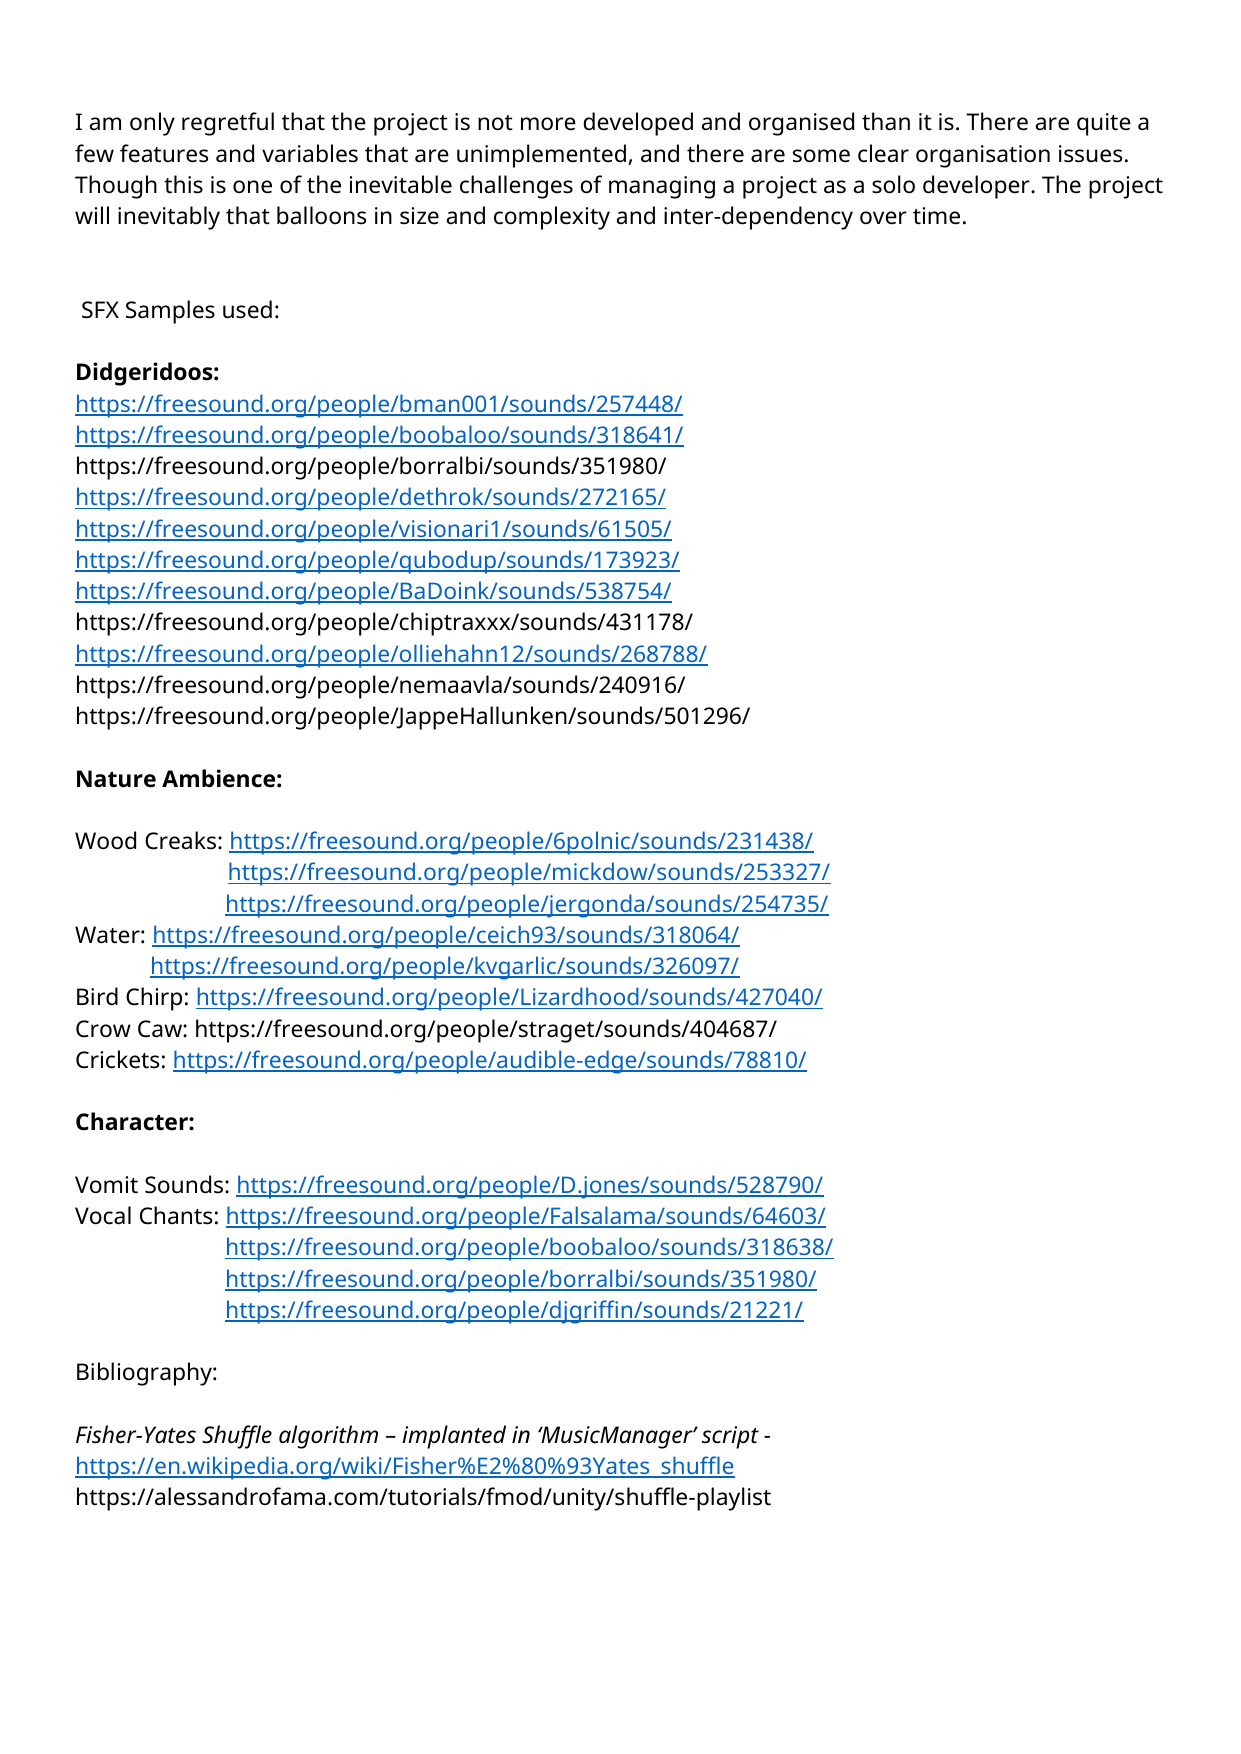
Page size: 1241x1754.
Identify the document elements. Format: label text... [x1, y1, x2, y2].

text https://freesound.org/people/borralbi/sounds/351980/ [75, 1262, 1165, 1294]
text https://en.wikipedia.org/wiki/Fisher%E2%80%93Yates_shuffle [75, 1450, 1165, 1481]
text Character: [75, 1106, 1165, 1137]
text https://freesound.org/people/bman001/sounds/257448/ [75, 387, 1165, 419]
text https://freesound.org/people/olliehahn12/sounds/268788/ [75, 637, 1165, 669]
text Crickets: https://freesound.org/people/audible-edge/sounds/78810/ [75, 1044, 1165, 1075]
text https://freesound.org/people/nemaavla/sounds/240916/ [75, 669, 1165, 700]
text https://freesound.org/people/chiptraxxx/sounds/431178/ [75, 606, 1165, 637]
text Bird Chirp: https://freesound.org/people/Lizardhood/sounds/427040/ [75, 981, 1165, 1012]
text https://freesound.org/people/BaDoink/sounds/538754/ [75, 575, 1165, 606]
text https://freesound.org/people/qubodup/sounds/173923/ [75, 544, 1165, 575]
text https://freesound.org/people/dethrok/sounds/272165/ [75, 481, 1165, 512]
text https://freesound.org/people/JappeHallunken/sounds/501296/ [75, 700, 1165, 731]
text Vocal Chants: https://freesound.org/people/Falsalama/sounds/64603/ [75, 1200, 1165, 1231]
text Water: https://freesound.org/people/ceich93/sounds/318064/ [75, 919, 1165, 950]
text I am only regretful that the project is not more developed and organised than it is. There are quite a few features and variables that are unimplemented, and there are some clear organisation issues. Though this is one of the inevitable challenges of managing a project as a solo developer. The project will inevitably that balloons in size and complexity and inter-dependency over time. [75, 106, 1165, 231]
text https://alessandrofama.com/tutorials/fmod/unity/shuffle-playlist [75, 1481, 1165, 1512]
text https://freesound.org/people/borralbi/sounds/351980/ [75, 450, 1165, 481]
text https://freesound.org/people/visionari1/sounds/61505/ [75, 512, 1165, 544]
text https://freesound.org/people/boobaloo/sounds/318641/ [75, 419, 1165, 450]
text https://freesound.org/people/jergonda/sounds/254735/ [75, 887, 1165, 919]
text https://freesound.org/people/djgriffin/sounds/21221/ [75, 1294, 1165, 1325]
text Vomit Sounds: https://freesound.org/people/D.jones/sounds/528790/ [75, 1169, 1165, 1200]
text https://freesound.org/people/mickdow/sounds/253327/ [75, 856, 1165, 887]
text https://freesound.org/people/kvgarlic/sounds/326097/ [75, 950, 1165, 981]
text SFX Samples used: [75, 294, 1165, 325]
text Nature Ambience: [75, 762, 1165, 794]
text Crow Caw: https://freesound.org/people/straget/sounds/404687/ [75, 1012, 1165, 1044]
text Didgeridoos: [75, 356, 1165, 387]
text Fisher-Yates Shuffle algorithm – implanted in ‘MusicManager’ script - [75, 1419, 1165, 1450]
text https://freesound.org/people/boobaloo/sounds/318638/ [75, 1231, 1165, 1262]
text Wood Creaks: https://freesound.org/people/6polnic/sounds/231438/ [75, 825, 1165, 856]
text Bibliography: [75, 1356, 1165, 1387]
